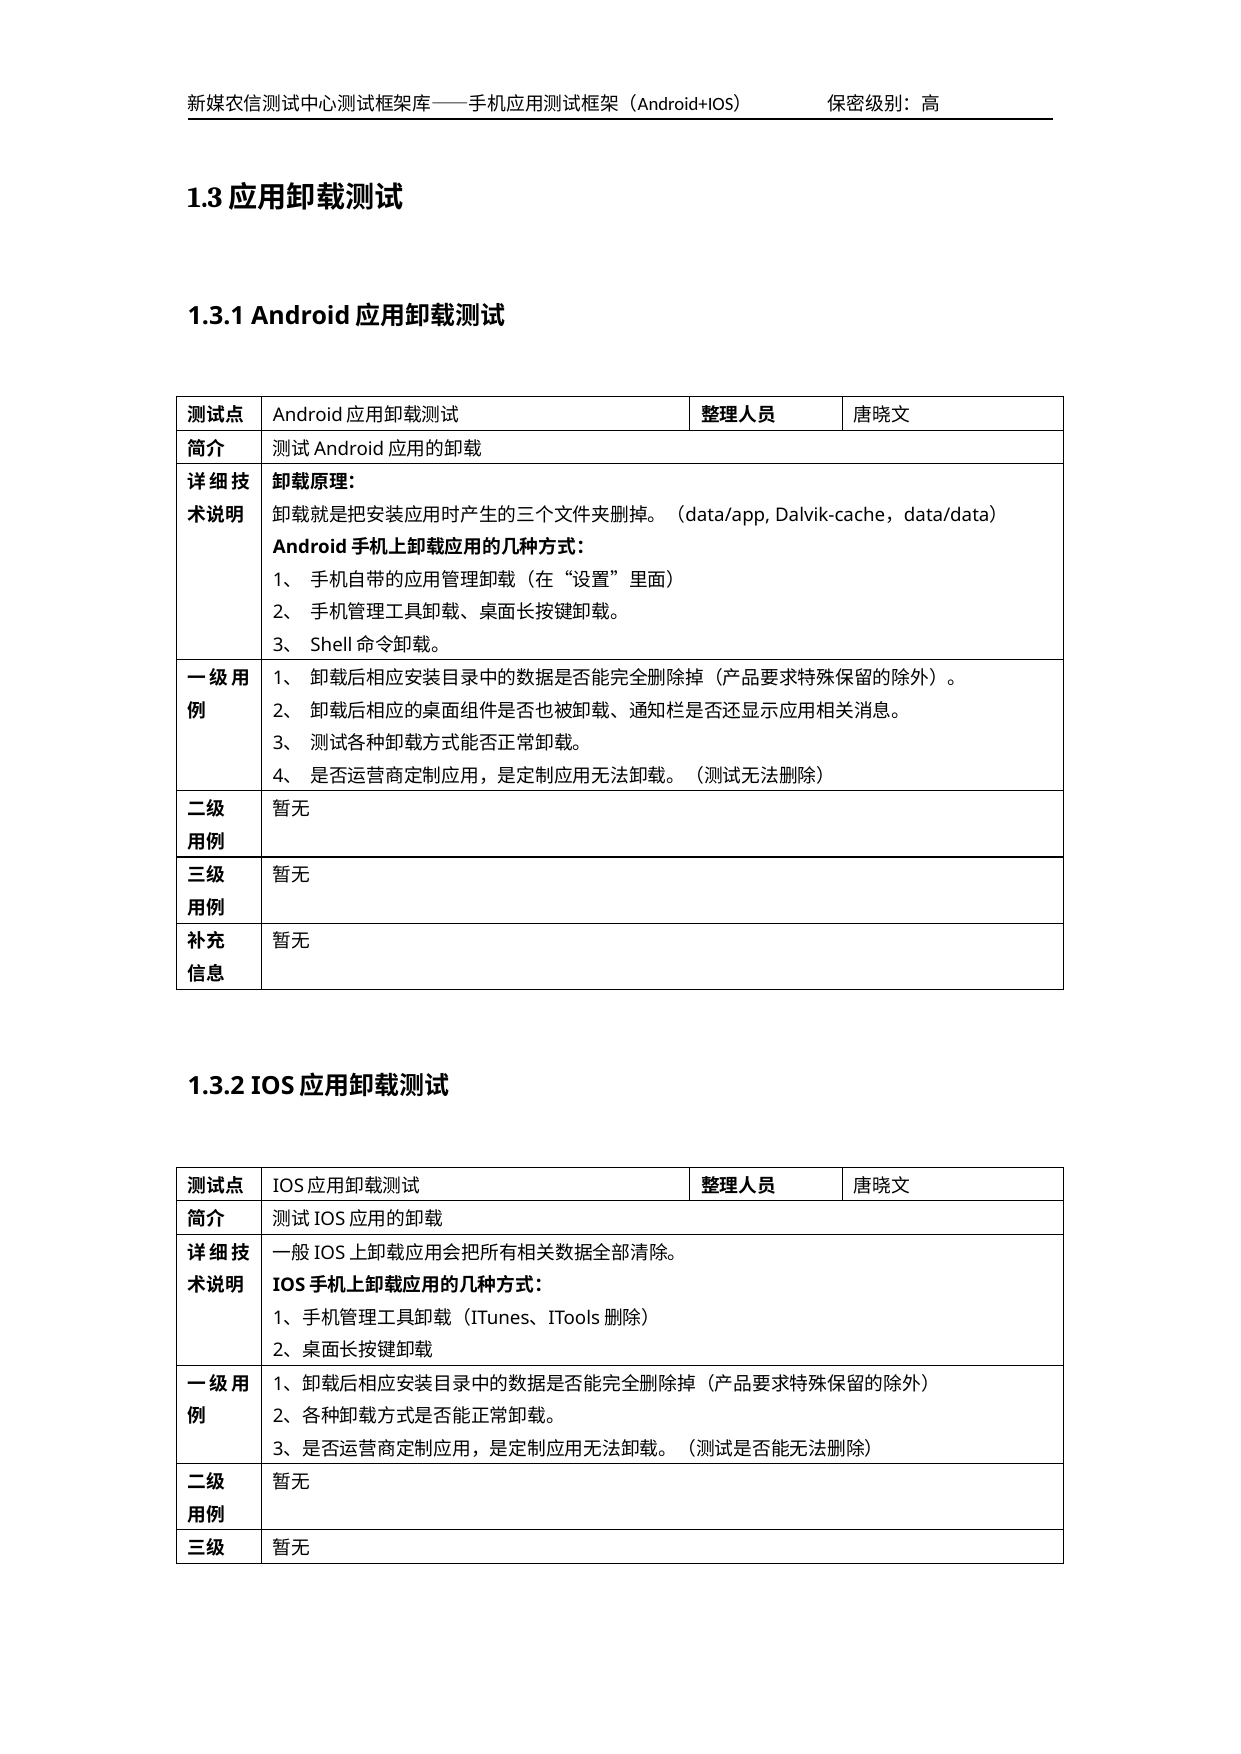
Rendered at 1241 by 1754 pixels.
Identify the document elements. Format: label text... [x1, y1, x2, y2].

table_header 整理人员 [690, 397, 842, 430]
table_cell 三级 用例 [177, 858, 261, 922]
table_cell 卸载原理： 卸载就是把安装应用时产生的三个文件夹删掉。（data/app, Dalvik-cache，data/data） Android手机上卸载应用的几种方式： 手机自带的应用管理卸载（在“设置”里面） 手机管理工具卸载、桌面长按键卸载。 Shell命令卸载。 [262, 464, 1063, 659]
table_cell 补充 信息 [177, 924, 261, 988]
table_cell 暂无 [262, 791, 1063, 856]
subtitle 1.3.2 IOS应用卸载测试 [187, 1051, 1053, 1116]
table_header 测试点 [177, 1168, 261, 1200]
table_cell 卸载后相应安装目录中的数据是否能完全删除掉（产品要求特殊保留的除外）。 卸载后相应的桌面组件是否也被卸载、通知栏是否还显示应用相关消息。 测试各种卸载方式能否正常卸载。 是否运营商定制应用，是定制应用无法卸载。（测试无法删除） [262, 660, 1063, 790]
subtitle 1.3.1 Android应用卸载测试 [187, 281, 1053, 346]
table_cell 1、卸载后相应安装目录中的数据是否能完全删除掉（产品要求特殊保留的除外） 2、各种卸载方式是否能正常卸载。 3、是否运营商定制应用，是定制应用无法卸载。（测试是否能无法删除） [262, 1366, 1063, 1463]
table_cell 暂无 [262, 858, 1063, 922]
table_header 测试点 [177, 397, 261, 430]
table_cell 测试IOS应用的卸载 [262, 1201, 1063, 1234]
subtitle 1.3应用卸载测试 [187, 162, 1053, 227]
table_cell 二级 用例 [177, 1464, 261, 1529]
table_cell 详细技术说明 [177, 1235, 261, 1365]
table_cell 一般IOS上卸载应用会把所有相关数据全部清除。 IOS手机上卸载应用的几种方式： 1、手机管理工具卸载（ITunes、ITools删除） 2、桌面长按键卸载 [262, 1235, 1063, 1365]
table_header Android应用卸载测试 [262, 397, 689, 430]
table_cell 二级 用例 [177, 791, 261, 856]
table_cell 详细技术说明 [177, 464, 261, 659]
table_cell 简介 [177, 1201, 261, 1234]
table_cell 一级用例 [177, 1366, 261, 1463]
table_cell 简介 [177, 431, 261, 463]
table_cell 一级用例 [177, 660, 261, 790]
table_header 唐晓文 [843, 1168, 1063, 1200]
table_header 整理人员 [690, 1168, 842, 1200]
table_cell 暂无 [262, 924, 1063, 988]
table_header 唐晓文 [843, 397, 1063, 430]
table_header IOS应用卸载测试 [262, 1168, 689, 1200]
table_cell 暂无 [262, 1530, 1063, 1563]
table_cell 暂无 [262, 1464, 1063, 1529]
table_cell 测试Android应用的卸载 [262, 431, 1063, 463]
table_cell 三级 用例 [177, 1530, 261, 1563]
